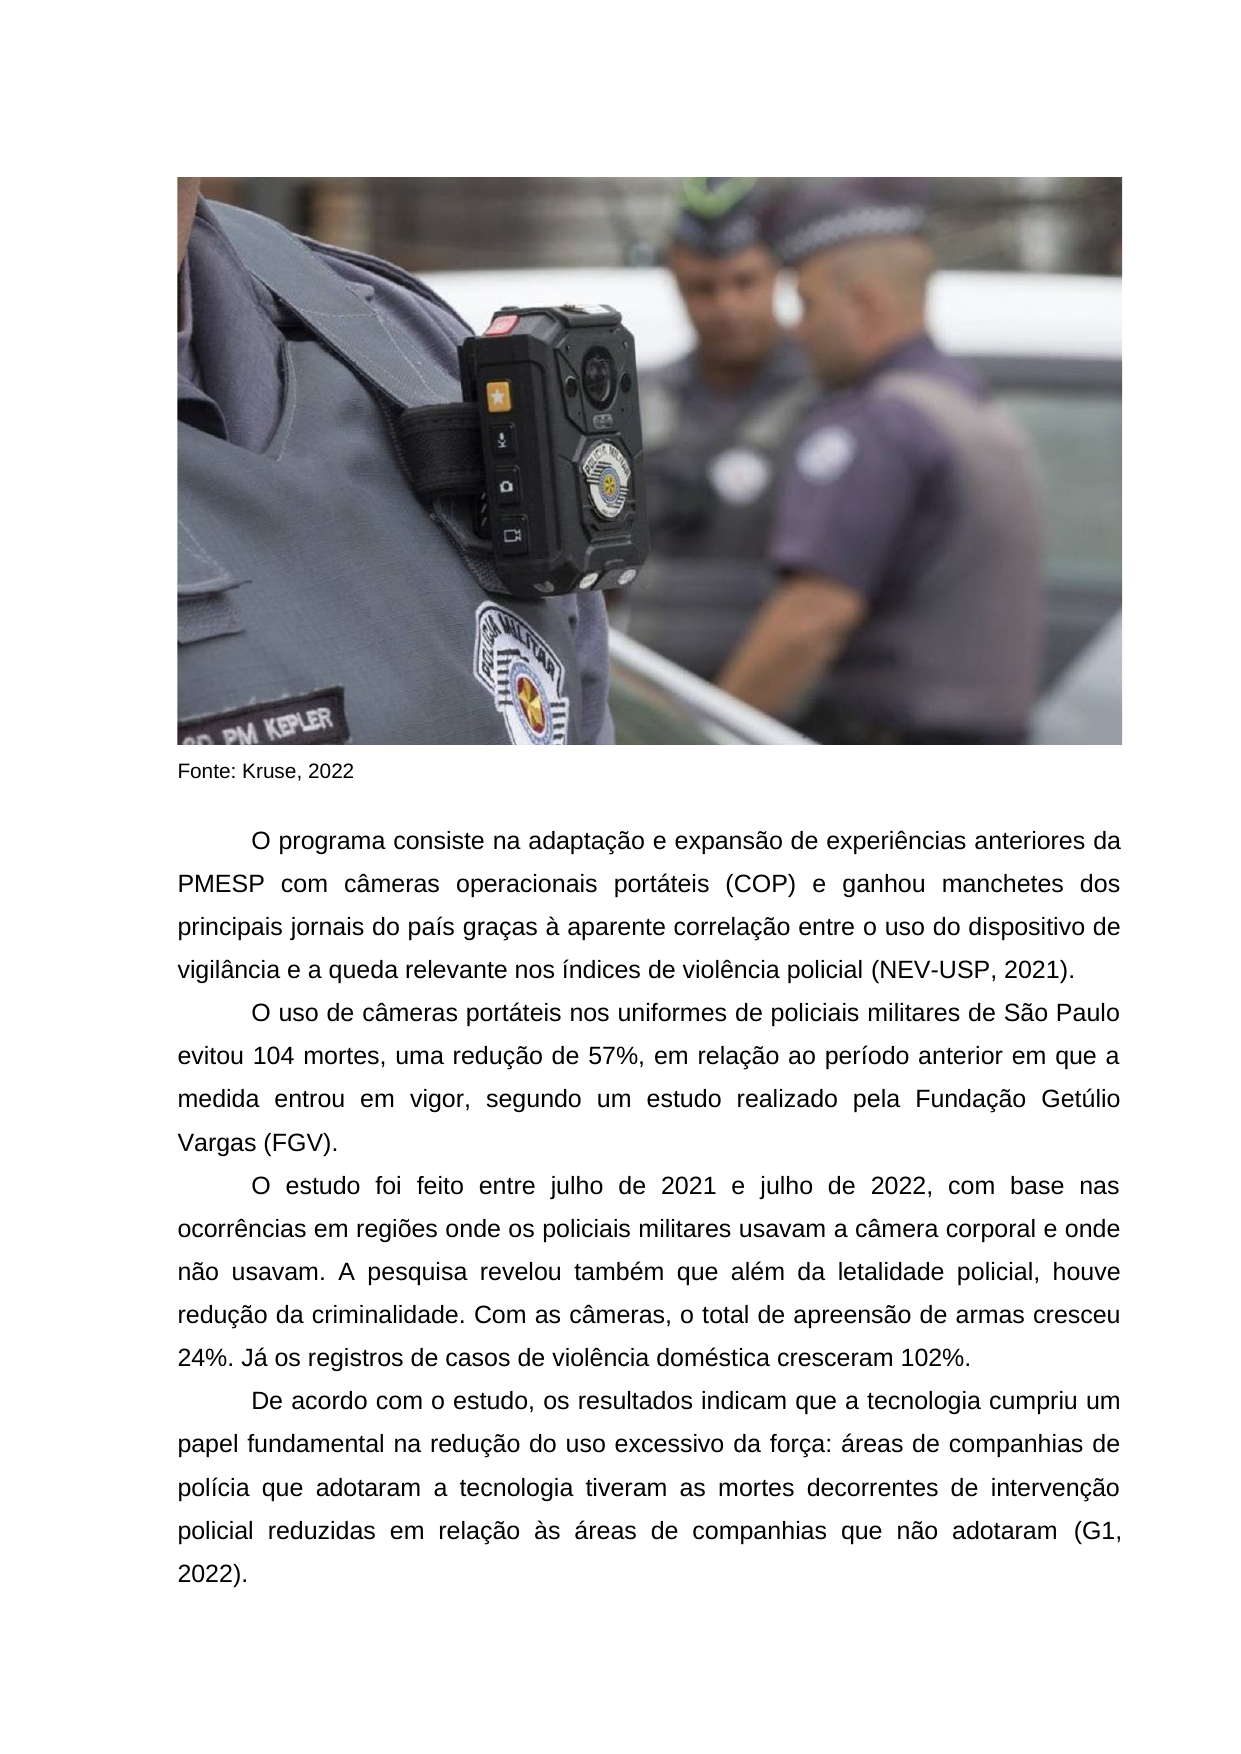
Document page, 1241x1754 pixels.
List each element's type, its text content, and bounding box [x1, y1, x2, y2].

text O uso de câmeras portáteis nos uniformes de policiais militares de São Paulo evitou 104 mortes, uma redução de 57%, em relação ao período anterior em que a medida entrou em vigor, segundo um estudo realizado pela Fundação Getúlio Vargas (FGV). [177, 998, 1122, 1156]
text O estudo foi feito entre julho de 2021 e julho de 2022, com base nas ocorrências em regiões onde os policiais militares usavam a câmera corporal e onde não usavam. A pesquisa revelou também que além da letalidade policial, houve redução da criminalidade. Com as câmeras, o total de apreensão de armas cresceu 24%. Já os registros de casos de violência doméstica cresceram 102%. [177, 1171, 1122, 1372]
text Fonte: Kruse, 2022 [177, 758, 1122, 782]
text De acordo com o estudo, os resultados indicam que a tecnologia cumpriu um papel fundamental na redução do uso excessivo da força: áreas de companhias de polícia que adotaram a tecnologia tiveram as mortes decorrentes de intervenção policial reduzidas em relação às áreas de companhias que não adotaram . [177, 1386, 1122, 1587]
text O programa consiste na adaptação e expansão de experiências anteriores da PMESP com câmeras operacionais portáteis (COP) e ganhou manchetes dos principais jornais do país graças à aparente correlação entre o uso do dispositivo de vigilância e a queda relevante nos índices de violência policial . [177, 826, 1122, 984]
picture [177, 177, 1123, 745]
